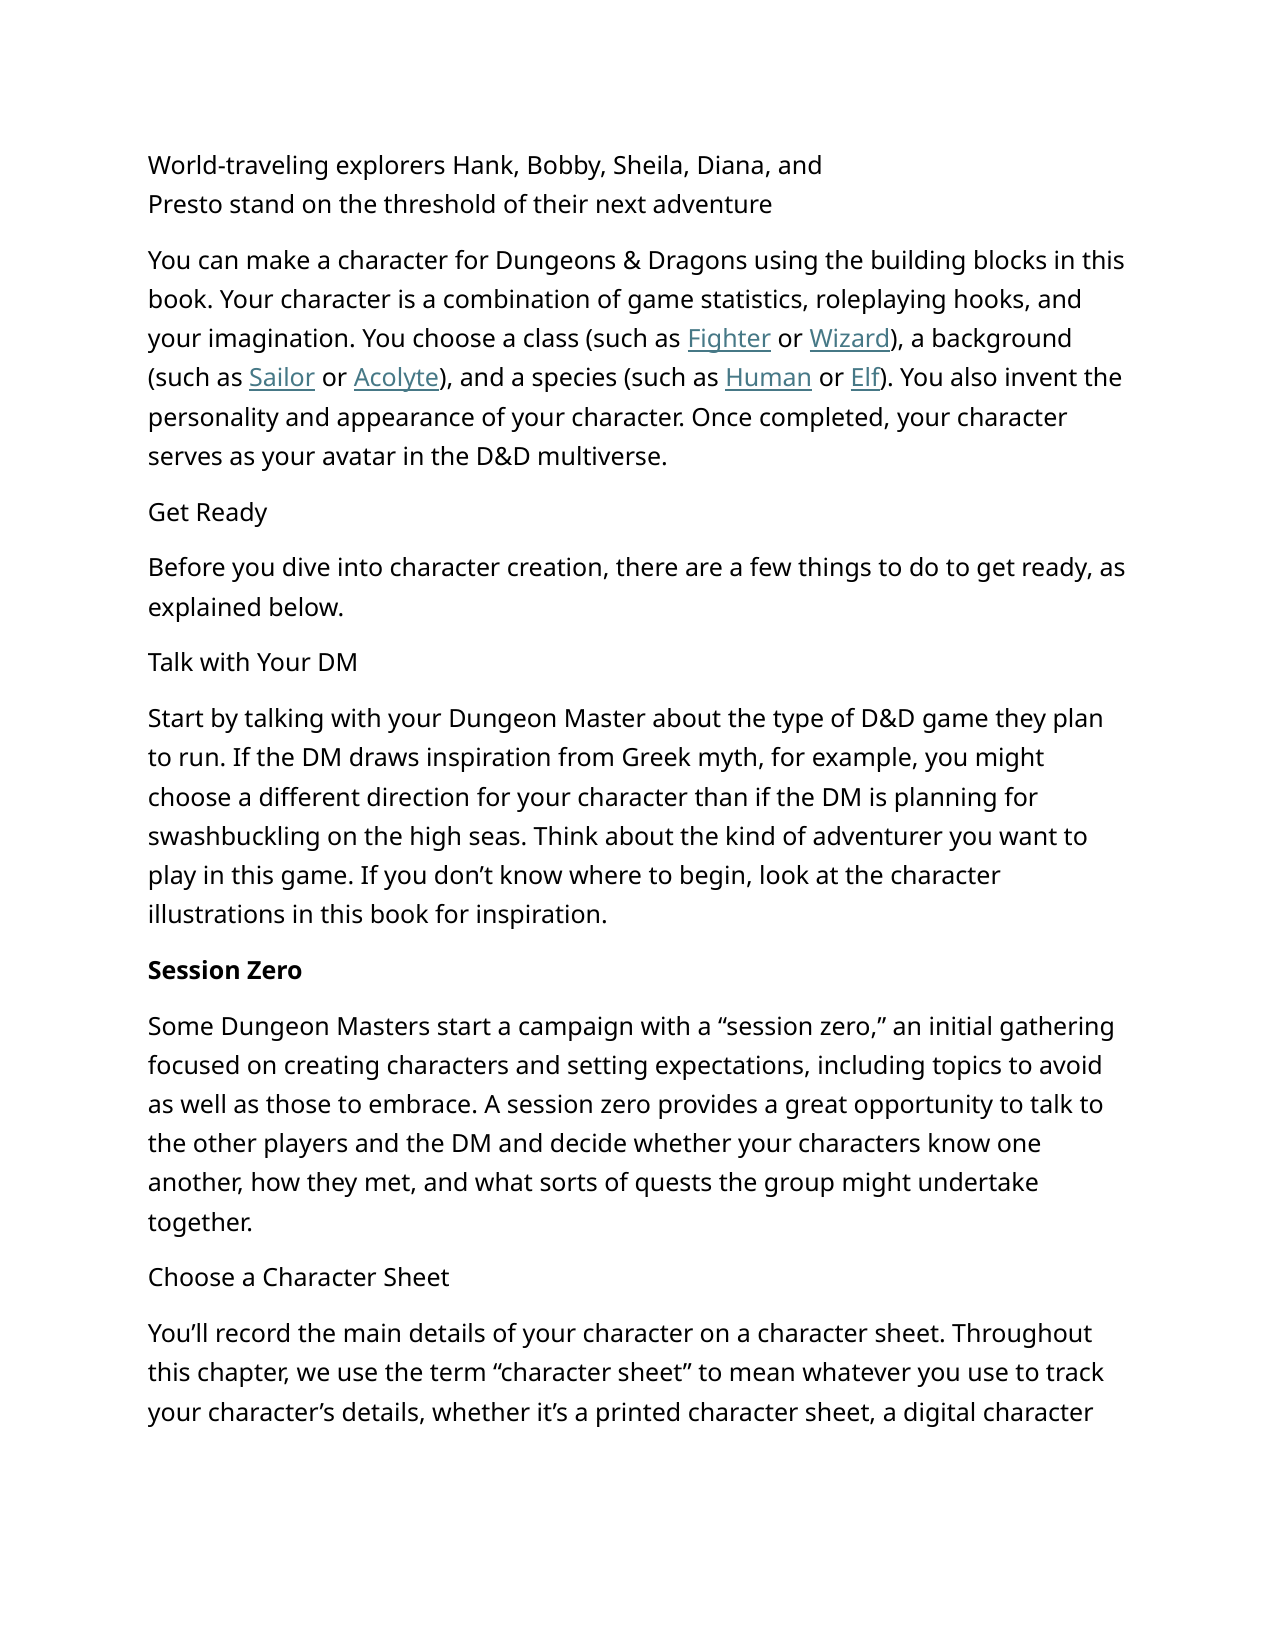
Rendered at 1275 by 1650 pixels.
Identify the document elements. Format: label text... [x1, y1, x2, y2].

text Before you dive into character creation, there are a few things to do to get ready, as explained below. [148, 550, 1127, 623]
text Start by talking with your Dungeon Master about the type of D&D game they plan to run. If the DM draws inspiration from Greek myth, for example, you might choose a different direction for your character than if the DM is planning for swashbuckling on the high seas. Think about the kind of adventurer you want to play in this game. If you don’t know where to begin, look at the character illustrations in this book for inspiration. [148, 701, 1127, 931]
text Talk with Your DM [148, 645, 1127, 679]
text You can make a character for Dungeons & Dragons using the building blocks in this book. Your character is a combination of game statistics, roleplaying hooks, and your imagination. You choose a class (such as Fighter or Wizard), a background (such as Sailor or Acolyte), and a species (such as Human or Elf). You also invent the personality and appearance of your character. Once completed, your character serves as your avatar in the D&D multiverse. [148, 243, 1127, 472]
text DMITRY BURMAKWorld-traveling explorers Hank, Bobby, Sheila, Diana, and Presto stand on the threshold of their next adventure [148, 148, 1127, 221]
text Some Dungeon Masters start a campaign with a “session zero,” an initial gathering focused on creating characters and setting expectations, including topics to avoid as well as those to embrace. A session zero provides a great opportunity to talk to the other players and the DM and decide whether your characters know one another, how they met, and what sorts of quests the group might undertake together. [148, 1008, 1127, 1238]
text Get Ready [148, 494, 1127, 528]
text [148, 1316, 1127, 1428]
text Choose a Character Sheet [148, 1260, 1127, 1294]
text Session Zero [148, 953, 1127, 987]
